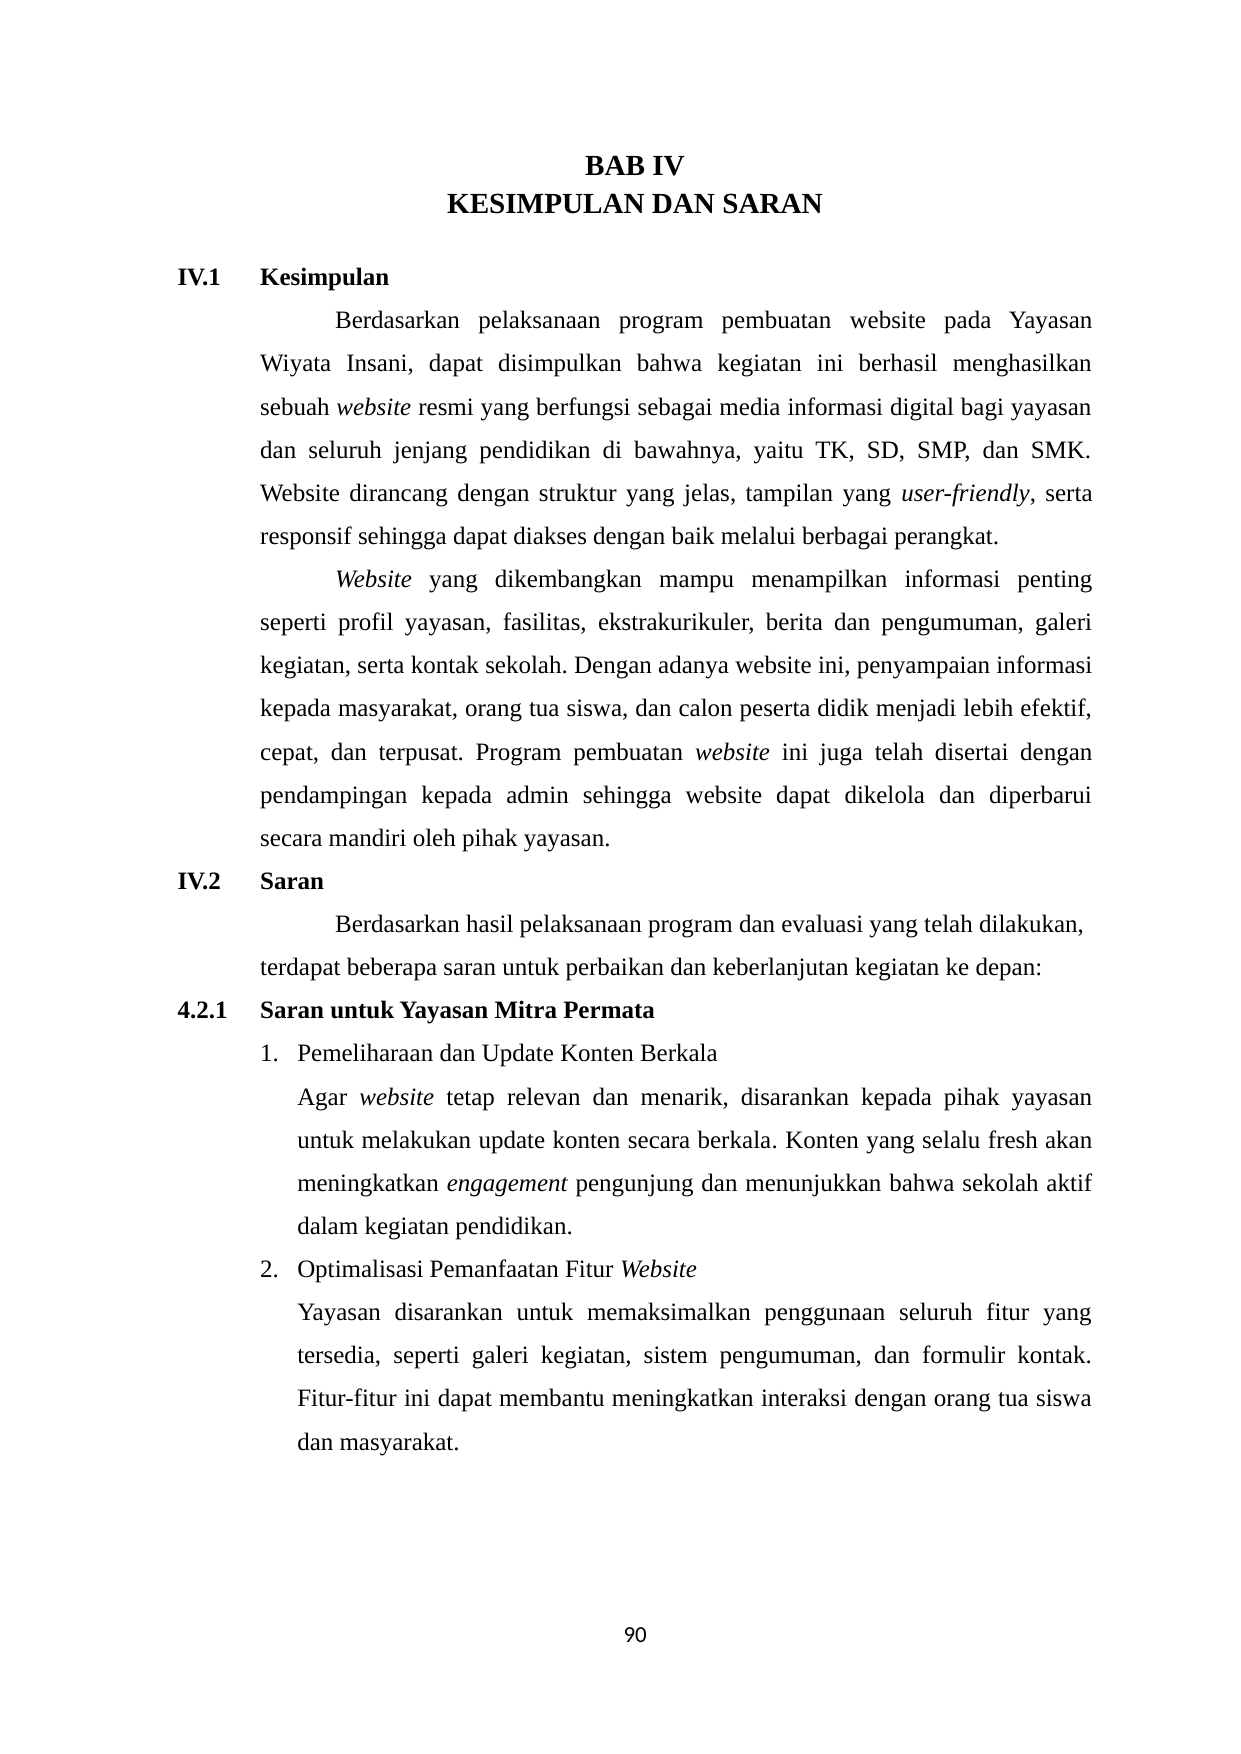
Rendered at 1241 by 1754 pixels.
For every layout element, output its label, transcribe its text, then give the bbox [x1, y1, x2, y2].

list Optimalisasi Pemanfaatan Fitur Website [260, 1254, 1092, 1283]
list Agar website tetap relevan dan menarik, disarankan kepada pihak yayasan untuk melakukan update konten secara berkala. Konten yang selalu fresh akan meningkatkan engagement pengunjung dan menunjukkan bahwa sekolah aktif dalam kegiatan pendidikan. [297, 1082, 1092, 1240]
list Yayasan disarankan untuk memaksimalkan penggunaan seluruh fitur yang tersedia, seperti galeri kegiatan, sistem pengumuman, dan formulir kontak. Fitur-fitur ini dapat membantu meningkatkan interaksi dengan orang tua siswa dan masyarakat. [297, 1297, 1092, 1455]
list Pemeliharaan dan Update Konten Berkala [260, 1038, 1092, 1067]
text Website yang dikembangkan mampu menampilkan informasi penting seperti profil yayasan, fasilitas, ekstrakurikuler, berita dan pengumuman, galeri kegiatan, serta kontak sekolah. Dengan adanya website ini, penyampaian informasi kepada masyarakat, orang tua siswa, dan calon peserta didik menjadi lebih efektif, cepat, dan terpusat. Program pembuatan website ini juga telah disertai dengan pendampingan kepada admin sehingga website dapat dikelola dan diperbarui secara mandiri oleh pihak yayasan. [260, 564, 1092, 852]
subtitle 4.2.1 Saran untuk Yayasan Mitra Permata [177, 995, 1092, 1024]
subtitle Kesimpulan [177, 262, 1092, 291]
text Berdasarkan pelaksanaan program pembuatan website pada Yayasan Wiyata Insani, dapat disimpulkan bahwa kegiatan ini berhasil menghasilkan sebuah website resmi yang berfungsi sebagai media informasi digital bagi yayasan dan seluruh jenjang pendidikan di bawahnya, yaitu TK, SD, SMP, dan SMK. Website dirancang dengan struktur yang jelas, tampilan yang user-friendly, serta responsif sehingga dapat diakses dengan baik melalui berbagai perangkat. [260, 305, 1092, 550]
subtitle Saran [177, 866, 1092, 895]
text Berdasarkan hasil pelaksanaan program dan evaluasi yang telah dilakukan, terdapat beberapa saran untuk perbaikan dan keberlanjutan kegiatan ke depan: [260, 909, 1092, 981]
subtitle BAB IV KESIMPULAN DAN SARAN [177, 148, 1092, 220]
